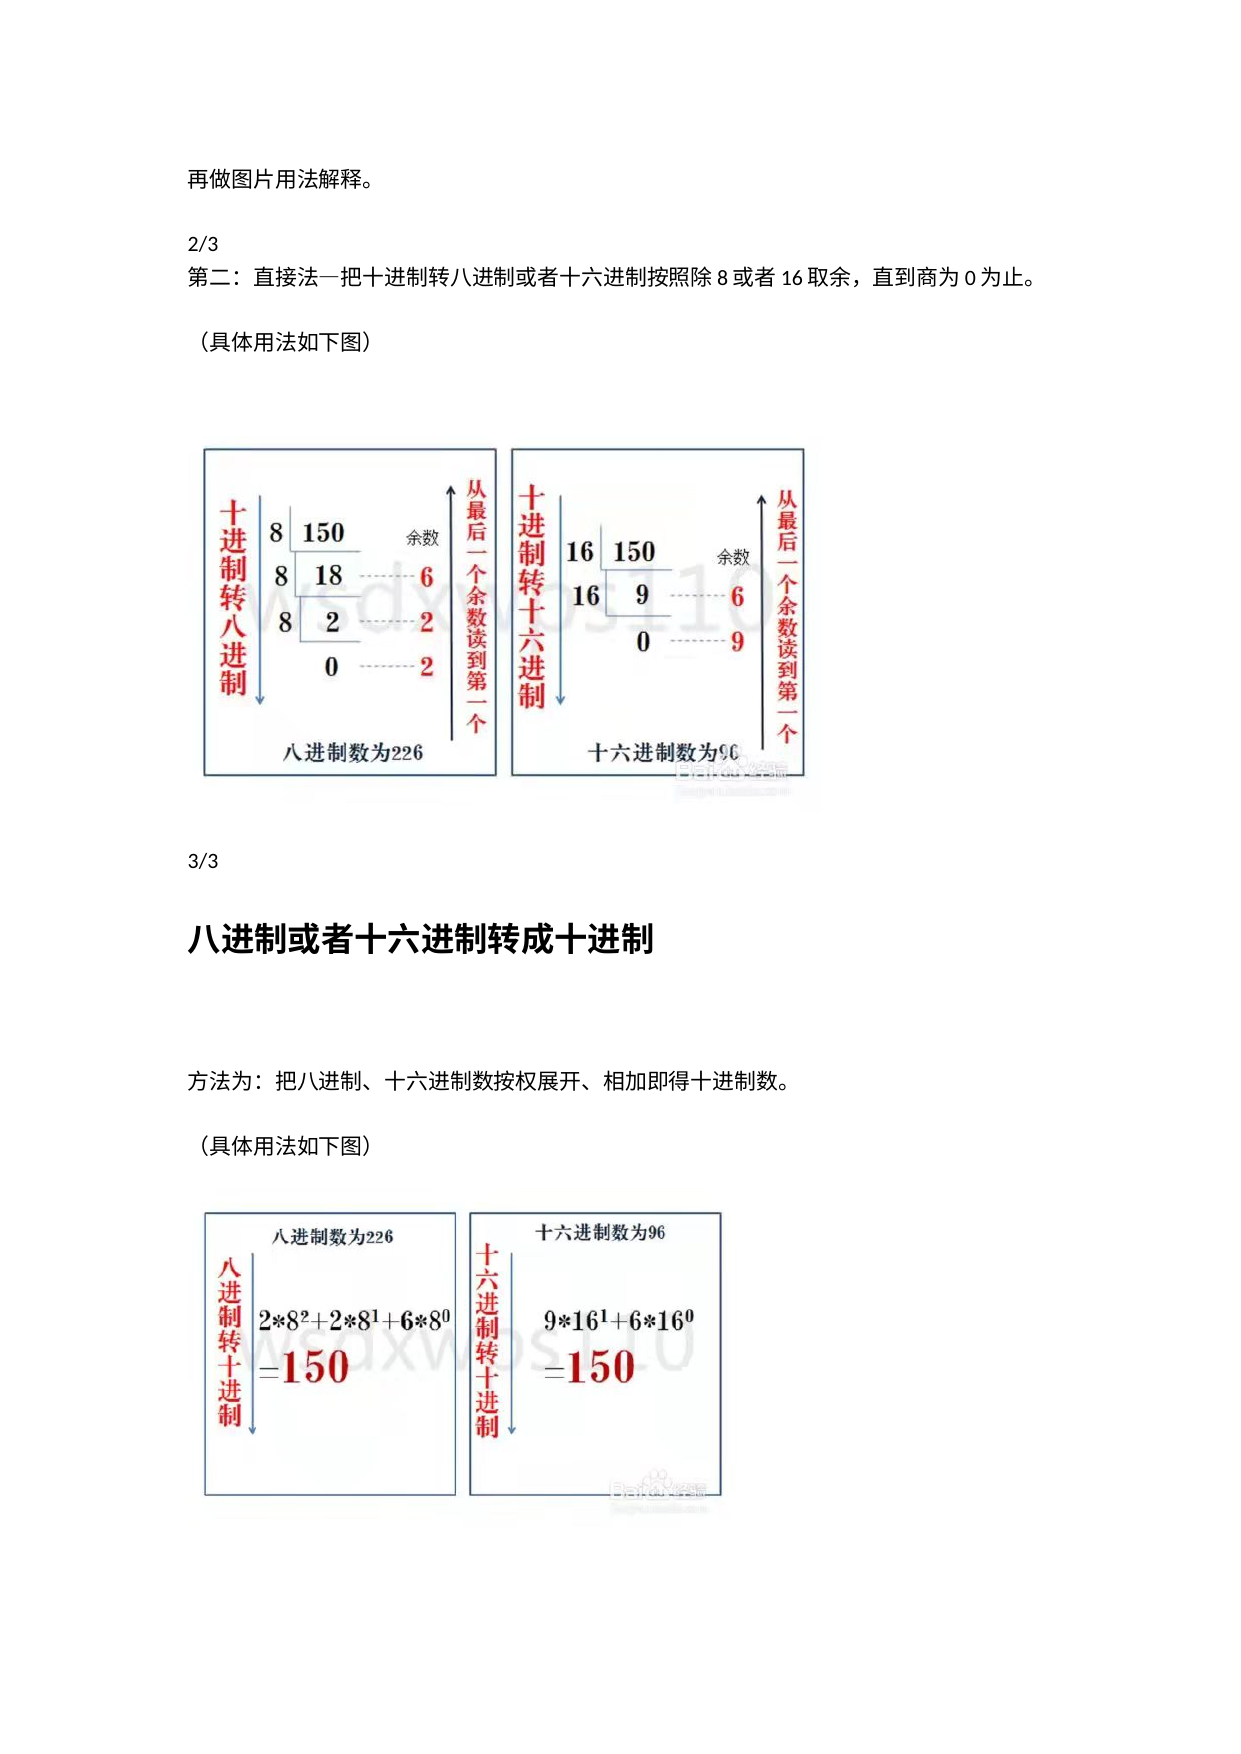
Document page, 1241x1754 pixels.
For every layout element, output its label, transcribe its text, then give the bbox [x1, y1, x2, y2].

text 第二：直接法—把十进制转八进制或者十六进制按照除8或者16取余，直到商为0为止。 [187, 259, 1053, 292]
text 方法为：把八进制、十六进制数按权展开、相加即得十进制数。 [187, 1063, 1053, 1096]
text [187, 162, 1053, 194]
text （具体用法如下图） [187, 1128, 1053, 1161]
subtitle 八进制或者十六进制转成十进制 [187, 904, 1053, 969]
text （具体用法如下图） [187, 324, 1053, 357]
text 2/3 [187, 227, 1053, 259]
text 3/3 [187, 844, 1053, 877]
picture [187, 1160, 737, 1527]
picture [187, 389, 823, 812]
